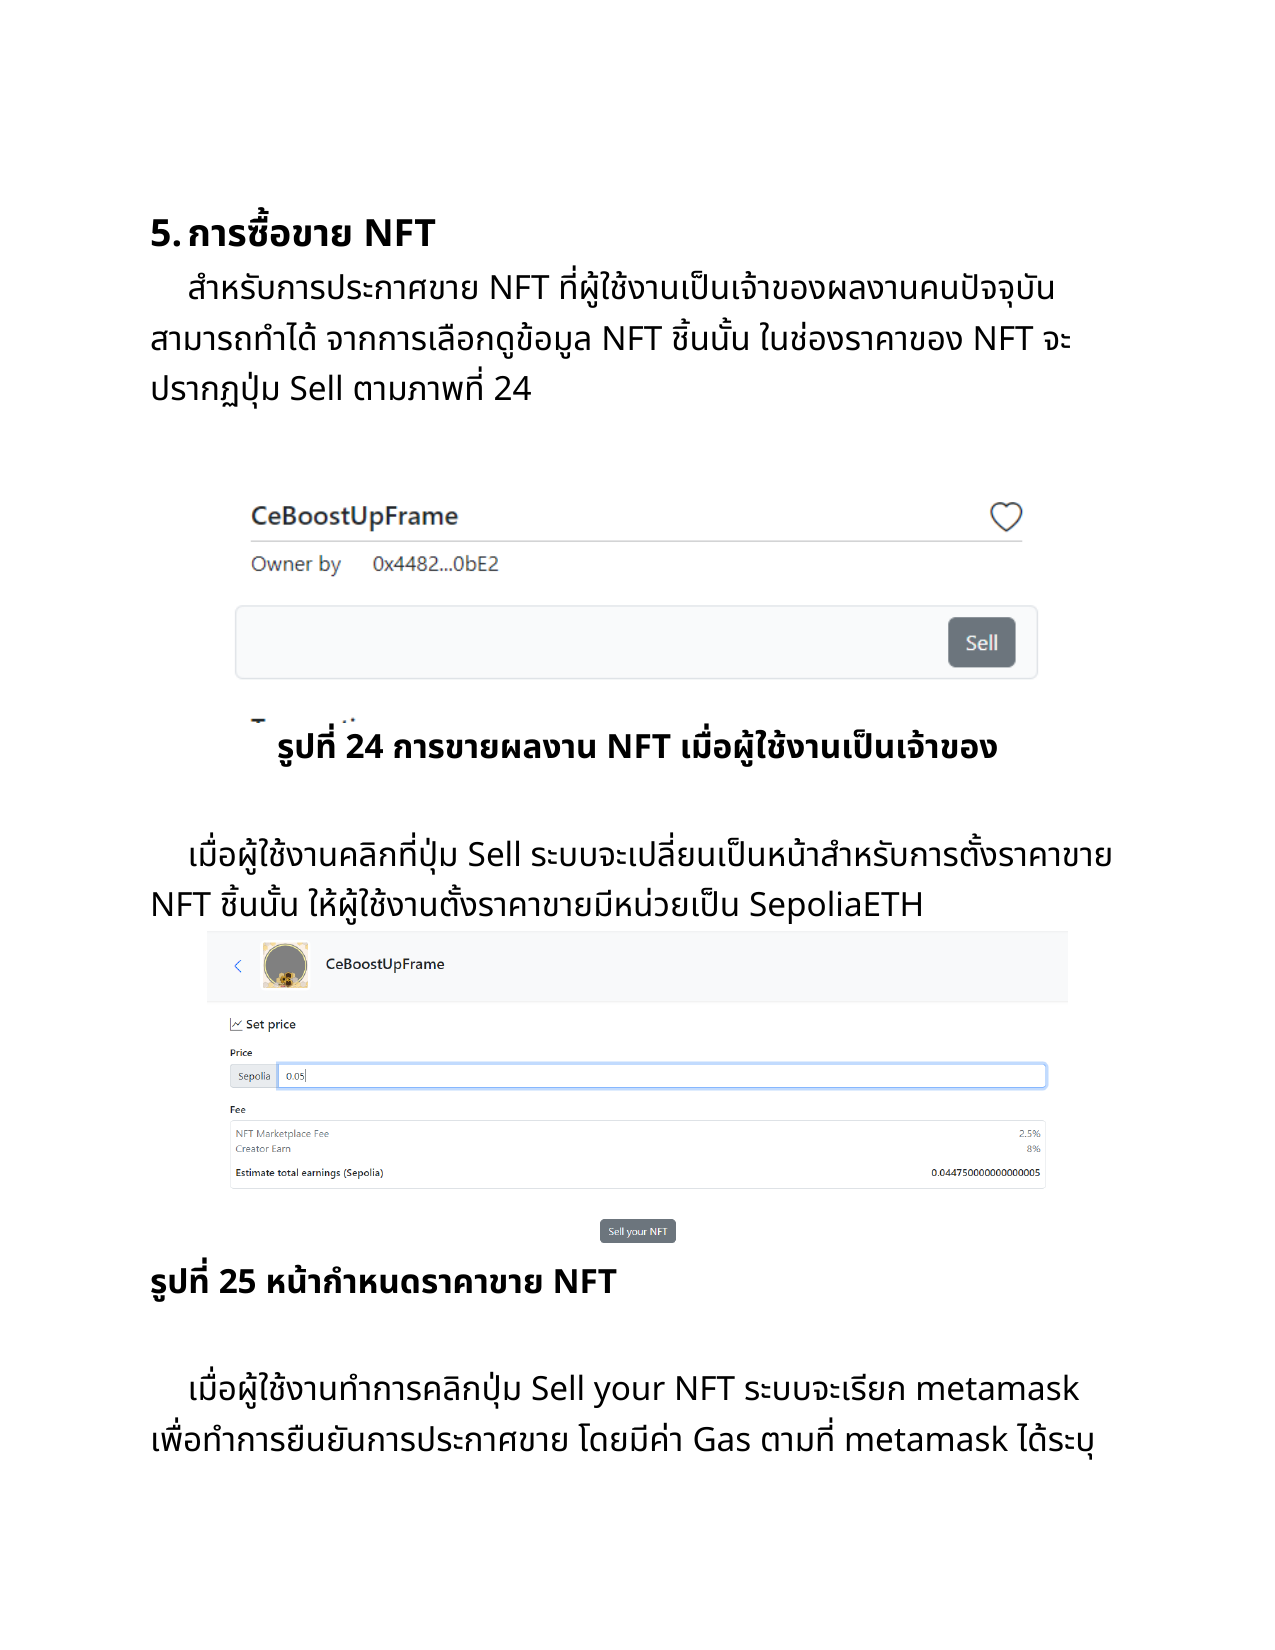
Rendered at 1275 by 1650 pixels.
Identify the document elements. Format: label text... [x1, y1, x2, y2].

picture [218, 472, 1058, 723]
text รูปที่ 24 การขายผลงาน NFT เมื่อผู้ใช้งานเป็นเจ้าของ [150, 723, 1125, 774]
list การซื้อขาย NFT [150, 207, 1125, 264]
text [150, 1365, 1125, 1466]
text เมื่อผู้ใช้งานคลิกที่ปุ่ม Sell ระบบจะเปลี่ยนเป็นหน้าสำหรับการตั้งราคาขาย NFT ชิ้นนั้น ให้ผู้ใช้งานตั้งราคาขายมีหน่วยเป็น SepoliaETH [150, 830, 1125, 932]
list สำหรับการประกาศขาย NFT ที่ผู้ใช้งานเป็นเจ้าของผลงานคนปัจจุบันสามารถทำได้ จากการเลือกดูข้อมูล NFT ชิ้นนั้น ในช่องราคาของ NFT จะปรากฏปุ่ม Sell ตามภาพที่ 24 [150, 264, 1125, 416]
text รูปที่ 25 หน้ากำหนดราคาขาย NFT [150, 1257, 1125, 1308]
picture [207, 931, 1068, 1258]
